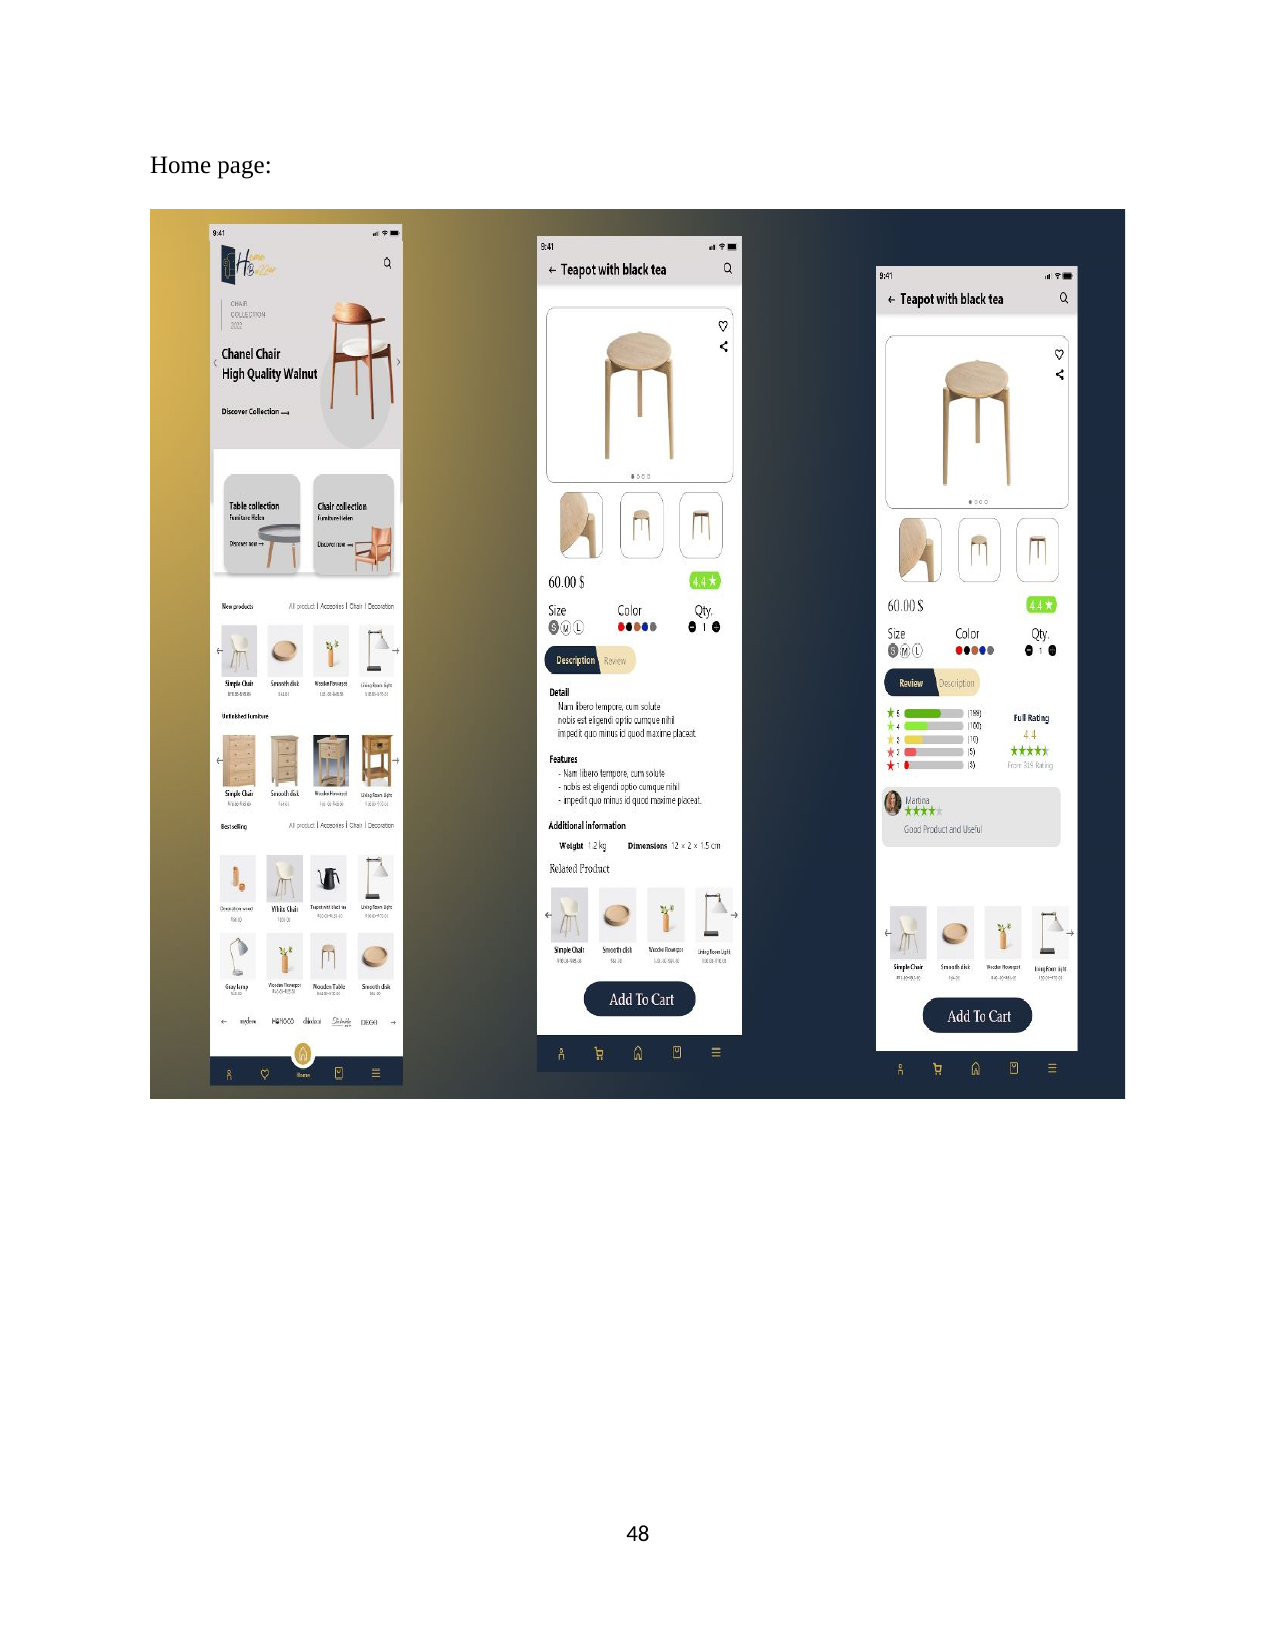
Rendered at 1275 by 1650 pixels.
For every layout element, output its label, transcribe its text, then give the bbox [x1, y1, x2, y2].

text Home page: [150, 150, 1125, 179]
picture [150, 209, 1125, 1099]
